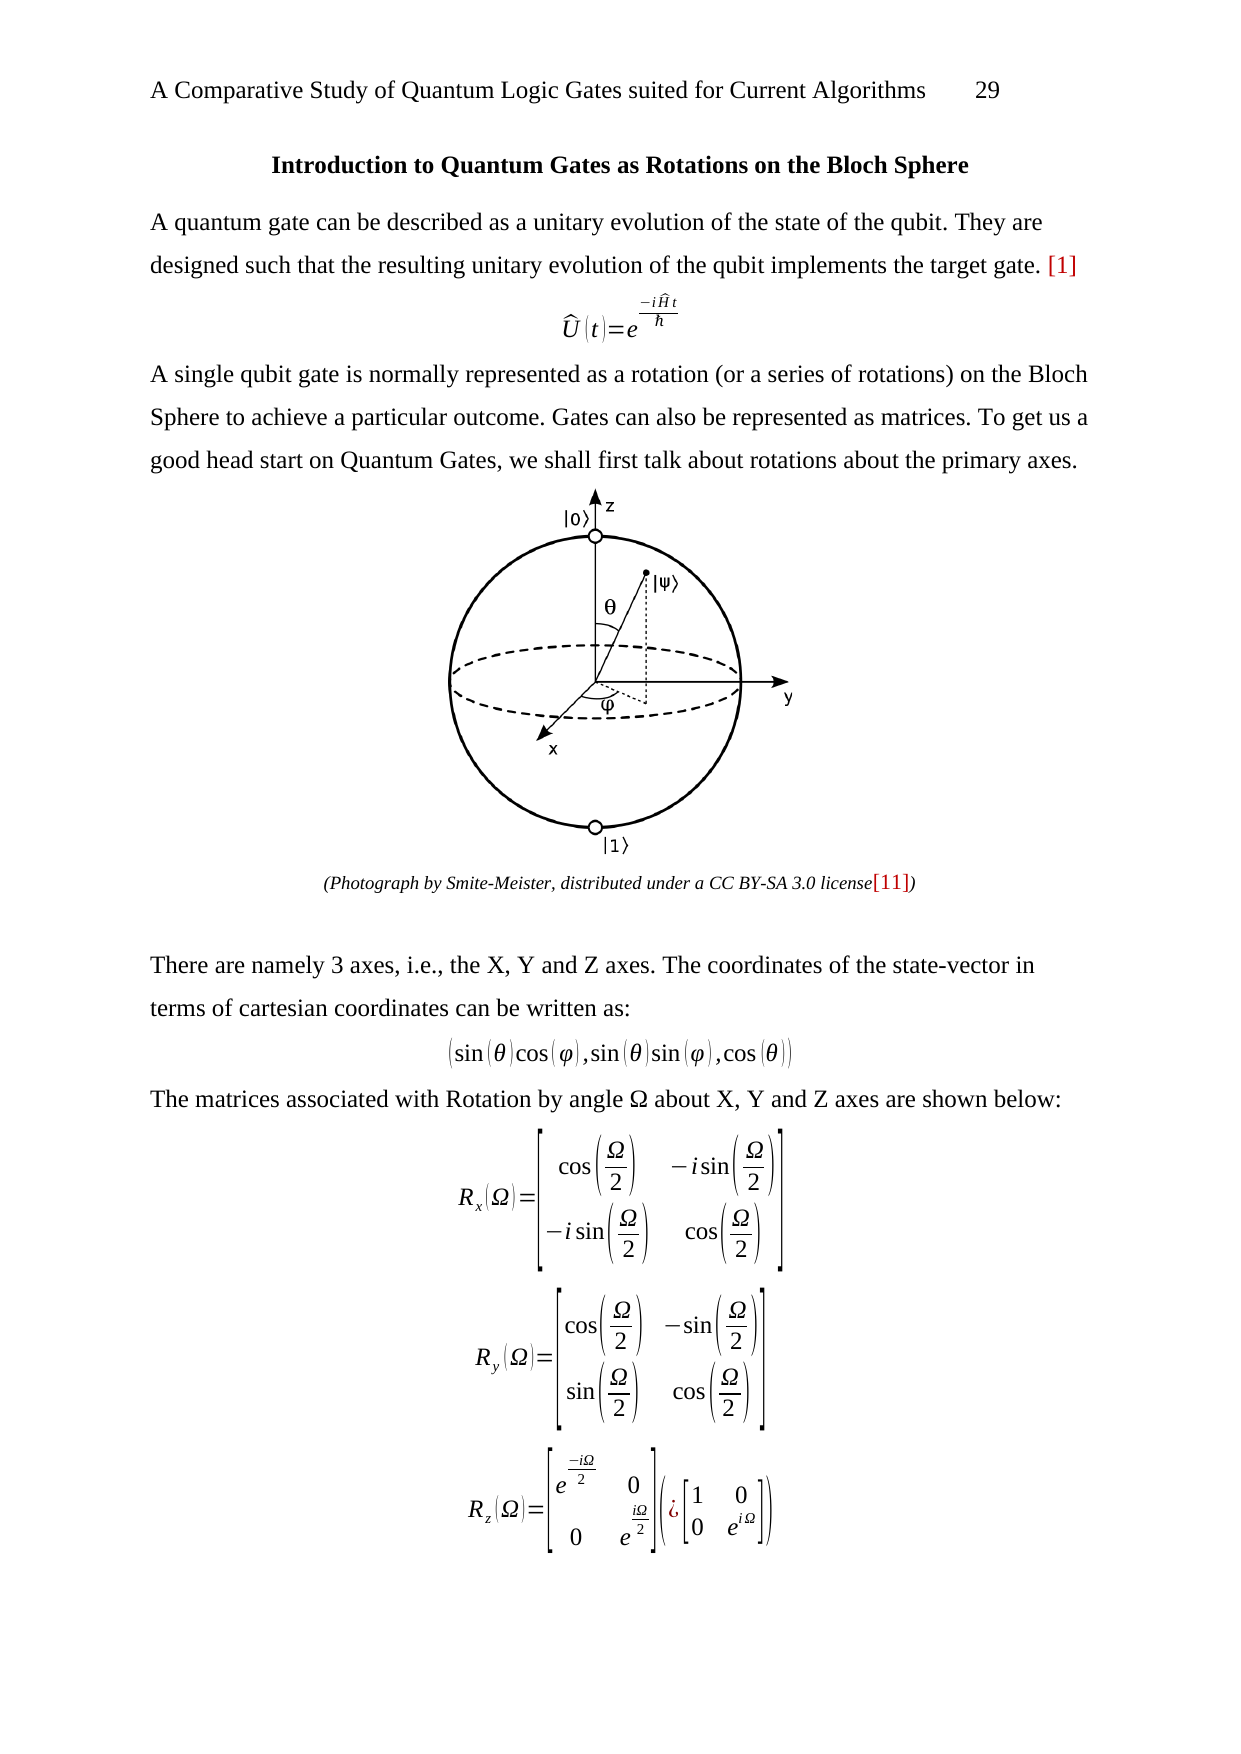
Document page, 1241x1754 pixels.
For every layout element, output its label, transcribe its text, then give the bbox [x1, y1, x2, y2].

subtitle Introduction to Quantum Gates as Rotations on the Bloch Sphere [150, 150, 1090, 179]
text There are namely 3 axes, i.e., the X, Y and Z axes. The coordinates of the state-vector in terms of cartesian coordinates can be written as: [150, 950, 1090, 1022]
text The matrices associated with Rotation by angle Ω about X, Y and Z axes are shown below: [150, 1084, 1090, 1113]
text A quantum gate can be described as a unitary evolution of the state of the qubit. They are designed such that the resulting unitary evolution of the qubit implements the target gate. [1] [150, 207, 1090, 279]
text (Photograph by Smite-Meister, distributed under a CC BY-SA 3.0 license[11]) [150, 869, 1090, 894]
text A single qubit gate is normally represented as a rotation (or a series of rotations) on the Bloch Sphere to achieve a particular outcome. Gates can also be represented as matrices. To get us a good head start on Quantum Gates, we shall first talk about rotations about the primary axes. [150, 359, 1090, 474]
picture [448, 488, 793, 855]
